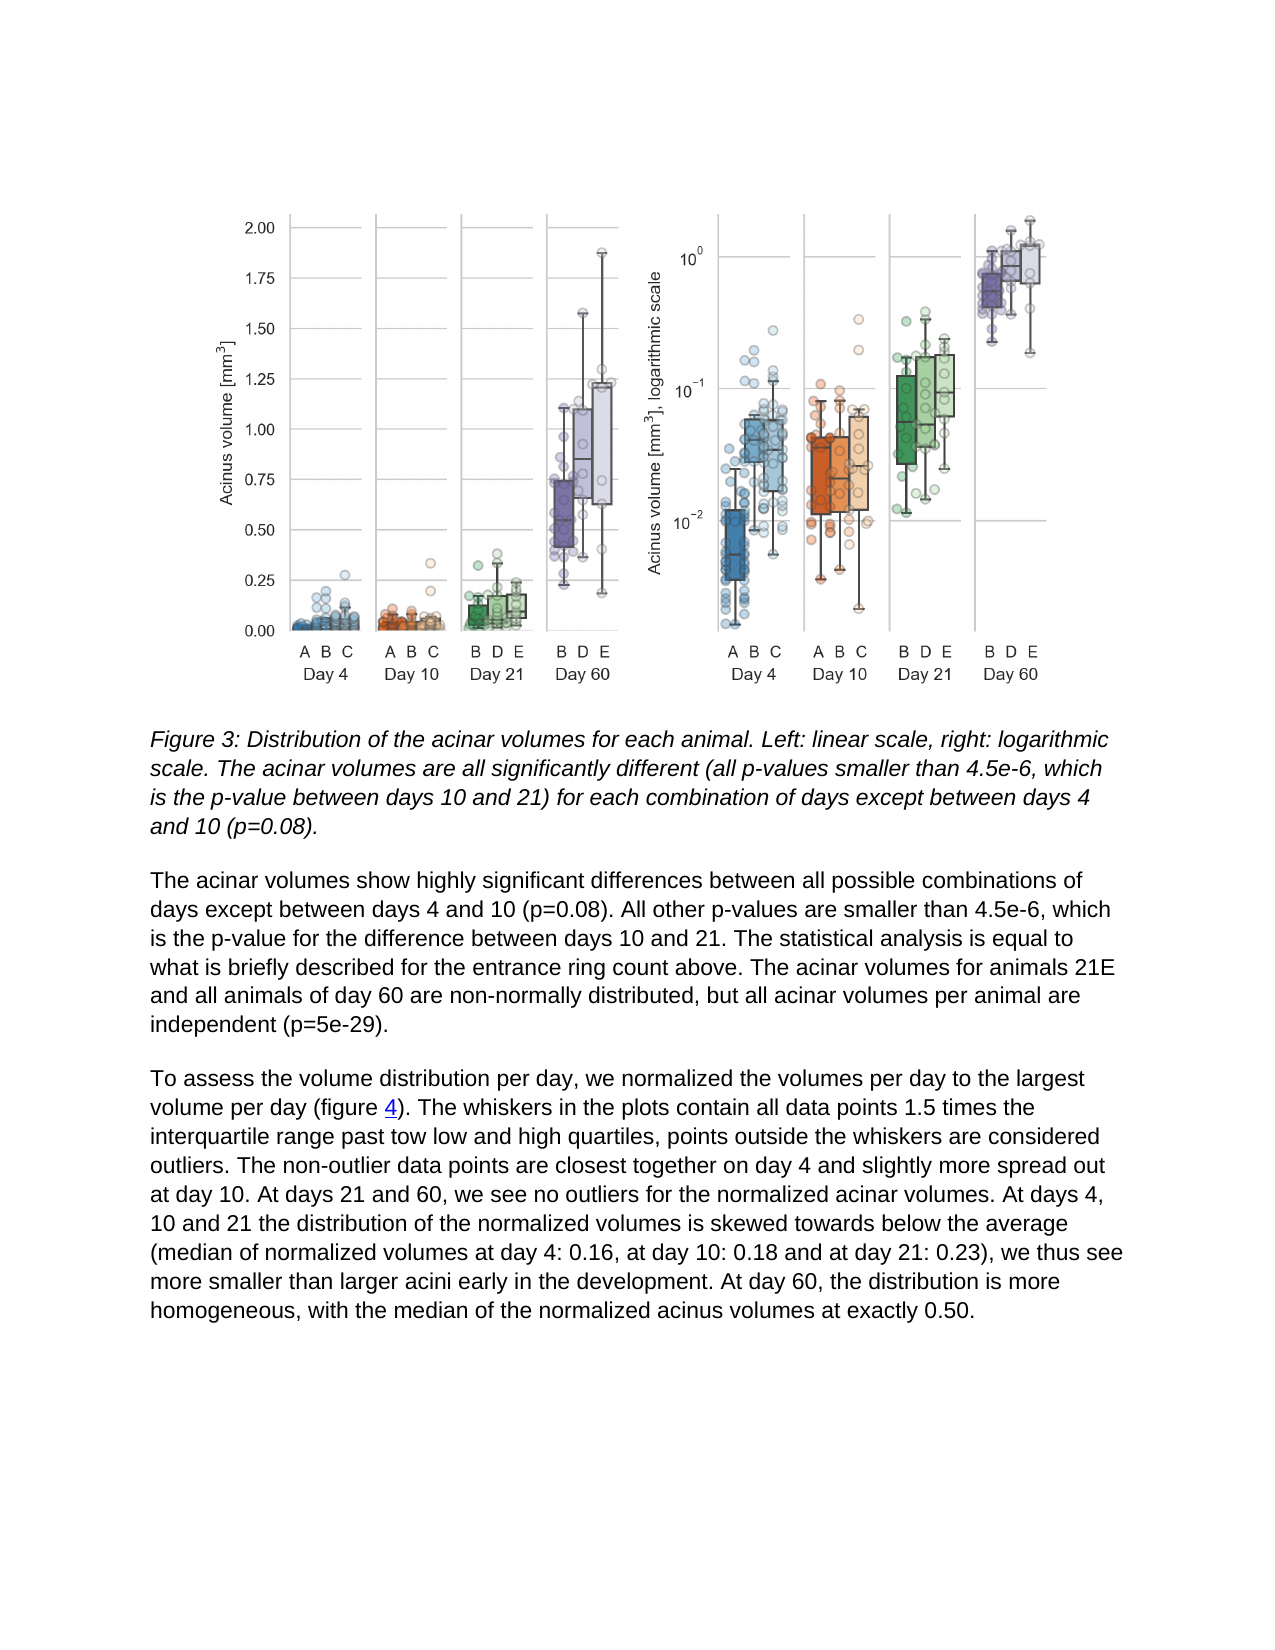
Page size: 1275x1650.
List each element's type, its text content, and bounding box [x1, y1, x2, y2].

text The acinar volumes show highly significant differences between all possible combinations of days except between days 4 and 10 (p=0.08). All other p-values are smaller than 4.5e-6, which is the p-value for the difference between days 10 and 21. The statistical analysis is equal to what is briefly described for the entrance ring count above. The acinar volumes for animals 21E and all animals of day 60 are non-normally distributed, but all acinar volumes per animal are independent (p=5e-29). [150, 867, 1125, 1038]
text To assess the volume distribution per day, we normalized the volumes per day to the largest volume per day (figure 4). The whiskers in the plots contain all data points 1.5 times the interquartile range past tow low and high quartiles, points outside the whiskers are considered outliers. The non-outlier data points are closest together on day 4 and slightly more spread out at day 10. At days 21 and 60, we see no outliers for the normalized acinar volumes. At days 4, 10 and 21 the distribution of the normalized volumes is skewed towards below the average (median of normalized volumes at day 4: 0.16, at day 10: 0.18 and at day 21: 0.23), we thus see more smaller than larger acini early in the development. At day 60, the distribution is more homogeneous, with the median of the normalized acinus volumes at exactly 0.50. [150, 1065, 1125, 1323]
picture [168, 150, 1144, 699]
text Figure 3: Distribution of the acinar volumes for each animal. Left: linear scale, right: logarithmic scale. The acinar volumes are all significantly different (all p-values smaller than 4.5e-6, which is the p-value between days 10 and 21) for each combination of days except between days 4 and 10 (p=0.08). [150, 726, 1125, 839]
